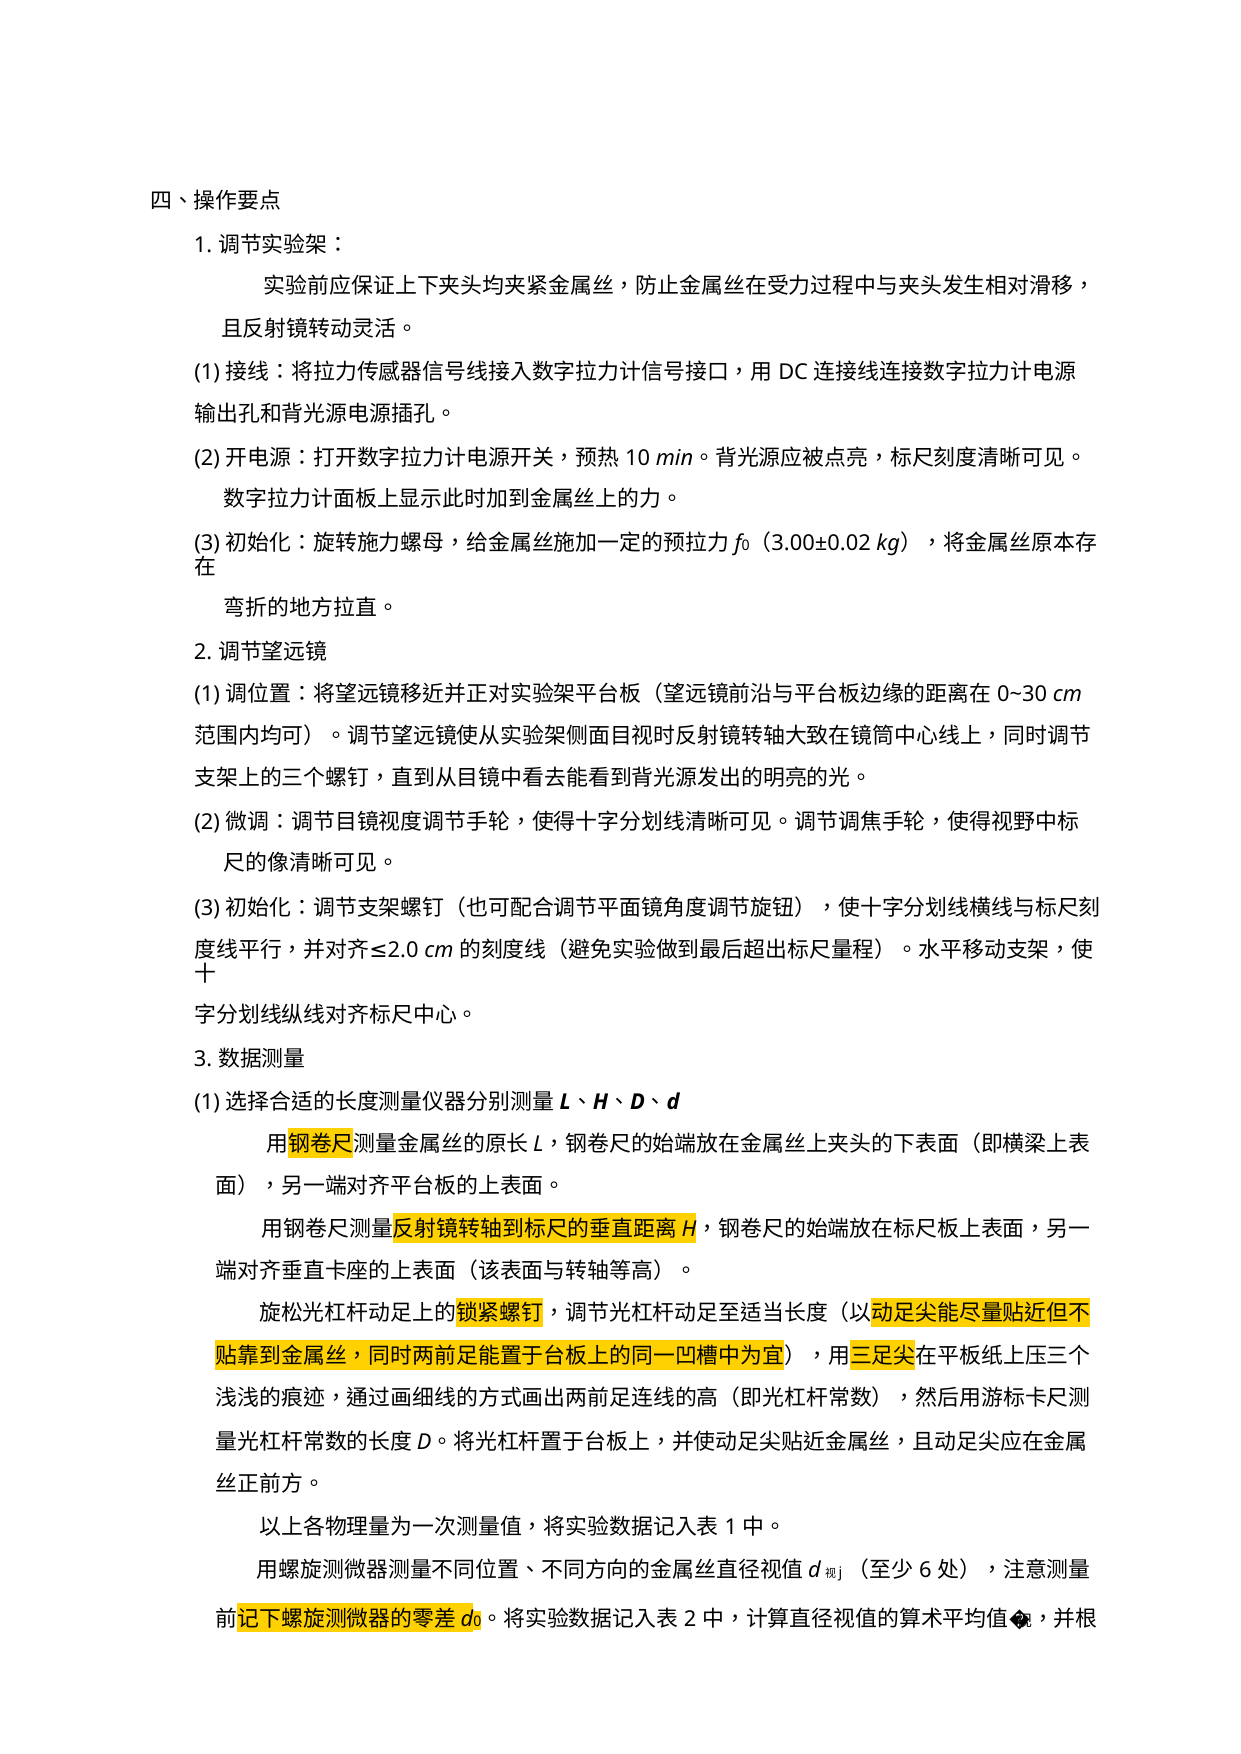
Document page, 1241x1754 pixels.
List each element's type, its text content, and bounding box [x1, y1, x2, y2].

text 范围内均可）。调节望远镜使从实验架侧面目视时反射镜转轴大致在镜筒中心线上，同时调节 [194, 726, 1105, 748]
text 面），另一端对齐平台板的上表面。 [215, 1176, 1105, 1197]
text 3. 数据测量 [194, 1047, 1105, 1071]
text 输出孔和背光源电源插孔。 [194, 403, 1105, 425]
text 以上各物理量为一次测量值，将实验数据记入表 1 中。 [259, 1515, 1105, 1539]
text (2) 开电源：打开数字拉力计电源开关，预热 10 min。背光源应被点亮，标尺刻度清晰可见。 [194, 446, 1105, 470]
text (3) 初始化：调节支架螺钉（也可配合调节平面镜角度调节旋钮），使十字分划线横线与标尺刻 [194, 896, 1105, 920]
text 浅浅的痕迹，通过画细线的方式画出两前足连线的高（即光杠杆常数），然后用游标卡尺测 [215, 1388, 1105, 1410]
text (1) 调位置：将望远镜移近并正对实验架平台板（望远镜前沿与平台板边缘的距离在 0~30 cm [194, 682, 1105, 707]
text 用钢卷尺测量金属丝的原长L，钢卷尺的始端放在金属丝上夹头的下表面（即横梁上表 [353, 1132, 1090, 1157]
text 支架上的三个螺钉，直到从目镜中看去能看到背光源发出的明亮的光。 [194, 768, 1105, 790]
text 度线平行，并对齐≤2.0 cm 的刻度线（避免实验做到最后超出标尺量程）。水平移动支架，使十 [194, 938, 1105, 986]
text (3) 初始化：旋转施力螺母，给金属丝施加一定的预拉力 f0（3.00±0.02 kg），将金属丝原本存在 [194, 531, 1105, 579]
text 旋松光杠杆动足上的锁紧螺钉，调节光杠杆动足至适当长度（以动足尖能尽量贴近但不 [543, 1303, 871, 1325]
text 尺的像清晰可见。 [224, 853, 1105, 875]
text 2. 调节望远镜 [194, 640, 1105, 664]
text 数字拉力计面板上显示此时加到金属丝上的力。 [224, 489, 1105, 511]
text (1) 选择合适的长度测量仪器分别测量 L、H、D、d [194, 1090, 1105, 1114]
text 丝正前方。 [215, 1474, 1105, 1495]
text (1) 接线：将拉力传感器信号线接入数字拉力计信号接口，用 DC 连接线连接数字拉力计电源 [194, 360, 1105, 384]
text 量光杠杆常数的长度D。将光杠杆置于台板上，并使动足尖贴近金属丝，且动足尖应在金属 [215, 1430, 1105, 1454]
text 端对齐垂直卡座的上表面（该表面与转轴等高）。 [215, 1261, 1105, 1282]
text 且反射镜转动灵活。 [221, 318, 1105, 340]
text (2) 微调：调节目镜视度调节手轮，使得十字分划线清晰可见。调节调焦手轮，使得视野中标 [194, 810, 1105, 834]
text 用钢卷尺测量反射镜转轴到标尺的垂直距离H，钢卷尺的始端放在标尺板上表面，另一 [696, 1217, 1090, 1242]
text 旋松光杠杆动足上的锁紧螺钉，调节光杠杆动足至适当长度（以动足尖能尽量贴近但不 [150, 1303, 456, 1325]
text 实验前应保证上下夹头均夹紧金属丝，防止金属丝在受力过程中与夹头发生相对滑移， [150, 276, 1095, 298]
text 1. 调节实验架： [194, 233, 1105, 257]
text 用钢卷尺测量反射镜转轴到标尺的垂直距离H，钢卷尺的始端放在标尺板上表面，另一 [150, 1217, 393, 1242]
text 前记下螺旋测微器的零差d0。将实验数据记入表 2 中，计算直径视值的算术平均值�视，并根 [215, 1602, 1105, 1663]
text 字分划线纵线对齐标尺中心。 [194, 1005, 1105, 1027]
text 四、操作要点 [150, 191, 1105, 213]
text 弯折的地方拉直。 [224, 598, 1105, 620]
text 用螺旋测微器测量不同位置、不同方向的金属丝直径视值d视j （至少 6 处），注意测量 [150, 1558, 1090, 1582]
